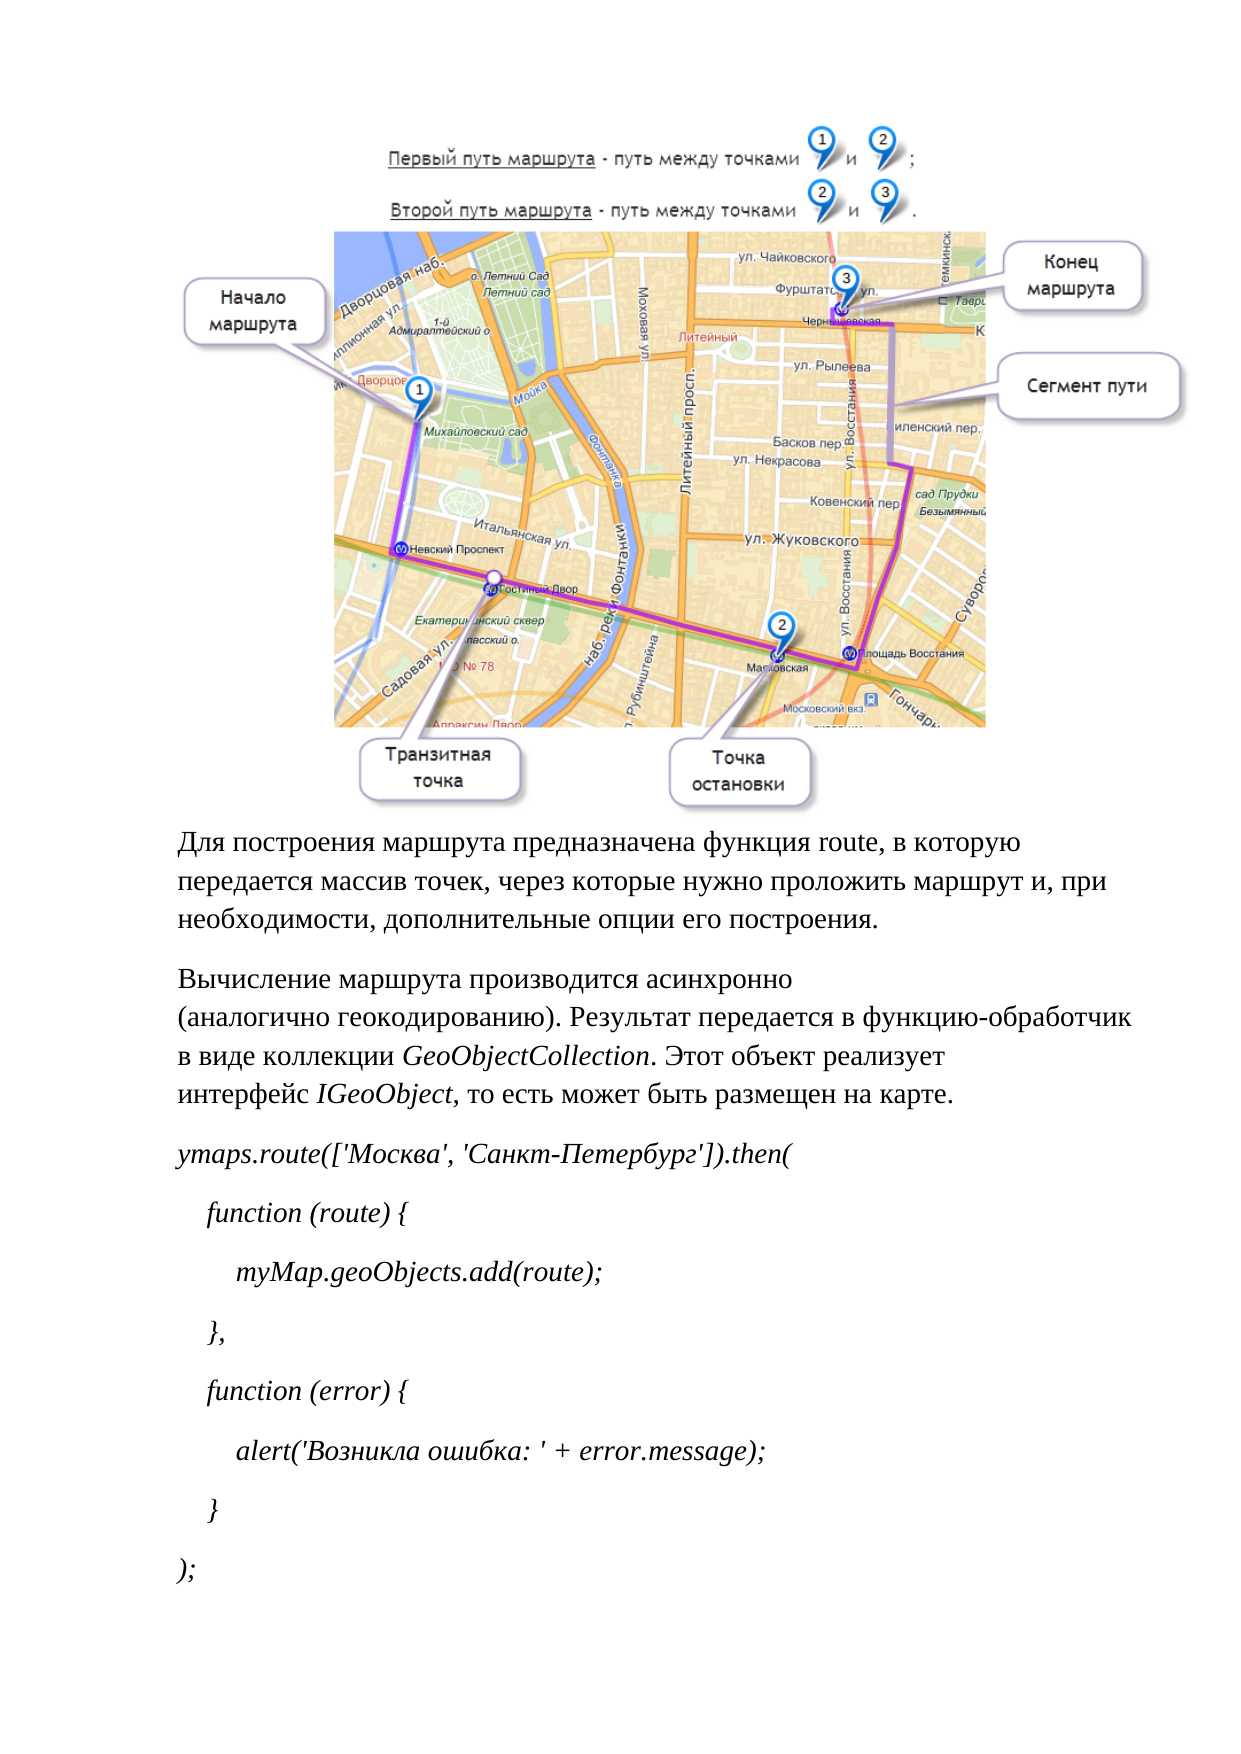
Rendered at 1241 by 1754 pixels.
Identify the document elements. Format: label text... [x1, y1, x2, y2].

text myMap.geoObjects.add(route); [177, 1254, 1152, 1288]
text ); [177, 1551, 1152, 1585]
text }, [177, 1314, 1152, 1347]
picture [177, 118, 1190, 825]
text ymaps.route(['Москва', 'Санкт-Петербург']).then( [177, 1136, 1152, 1169]
text function (error) { [177, 1373, 1152, 1407]
text } [177, 1492, 1152, 1526]
text alert('Возникла ошибка: ' + error.message); [177, 1433, 1152, 1466]
text Для построения маршрута предназначена функция route, в которую передается массив точек, через которые нужно проложить маршрут и, при необходимости, дополнительные опции его построения. [177, 825, 1152, 935]
text Вычисление маршрута производится асинхронно (аналогично геокодированию). Результат передается в функцию-обработчик в виде коллекции GeoObjectCollection. Этот объект реализует интерфейс IGeoObject, то есть может быть размещен на карте. [177, 961, 1152, 1110]
text function (route) { [177, 1195, 1152, 1229]
